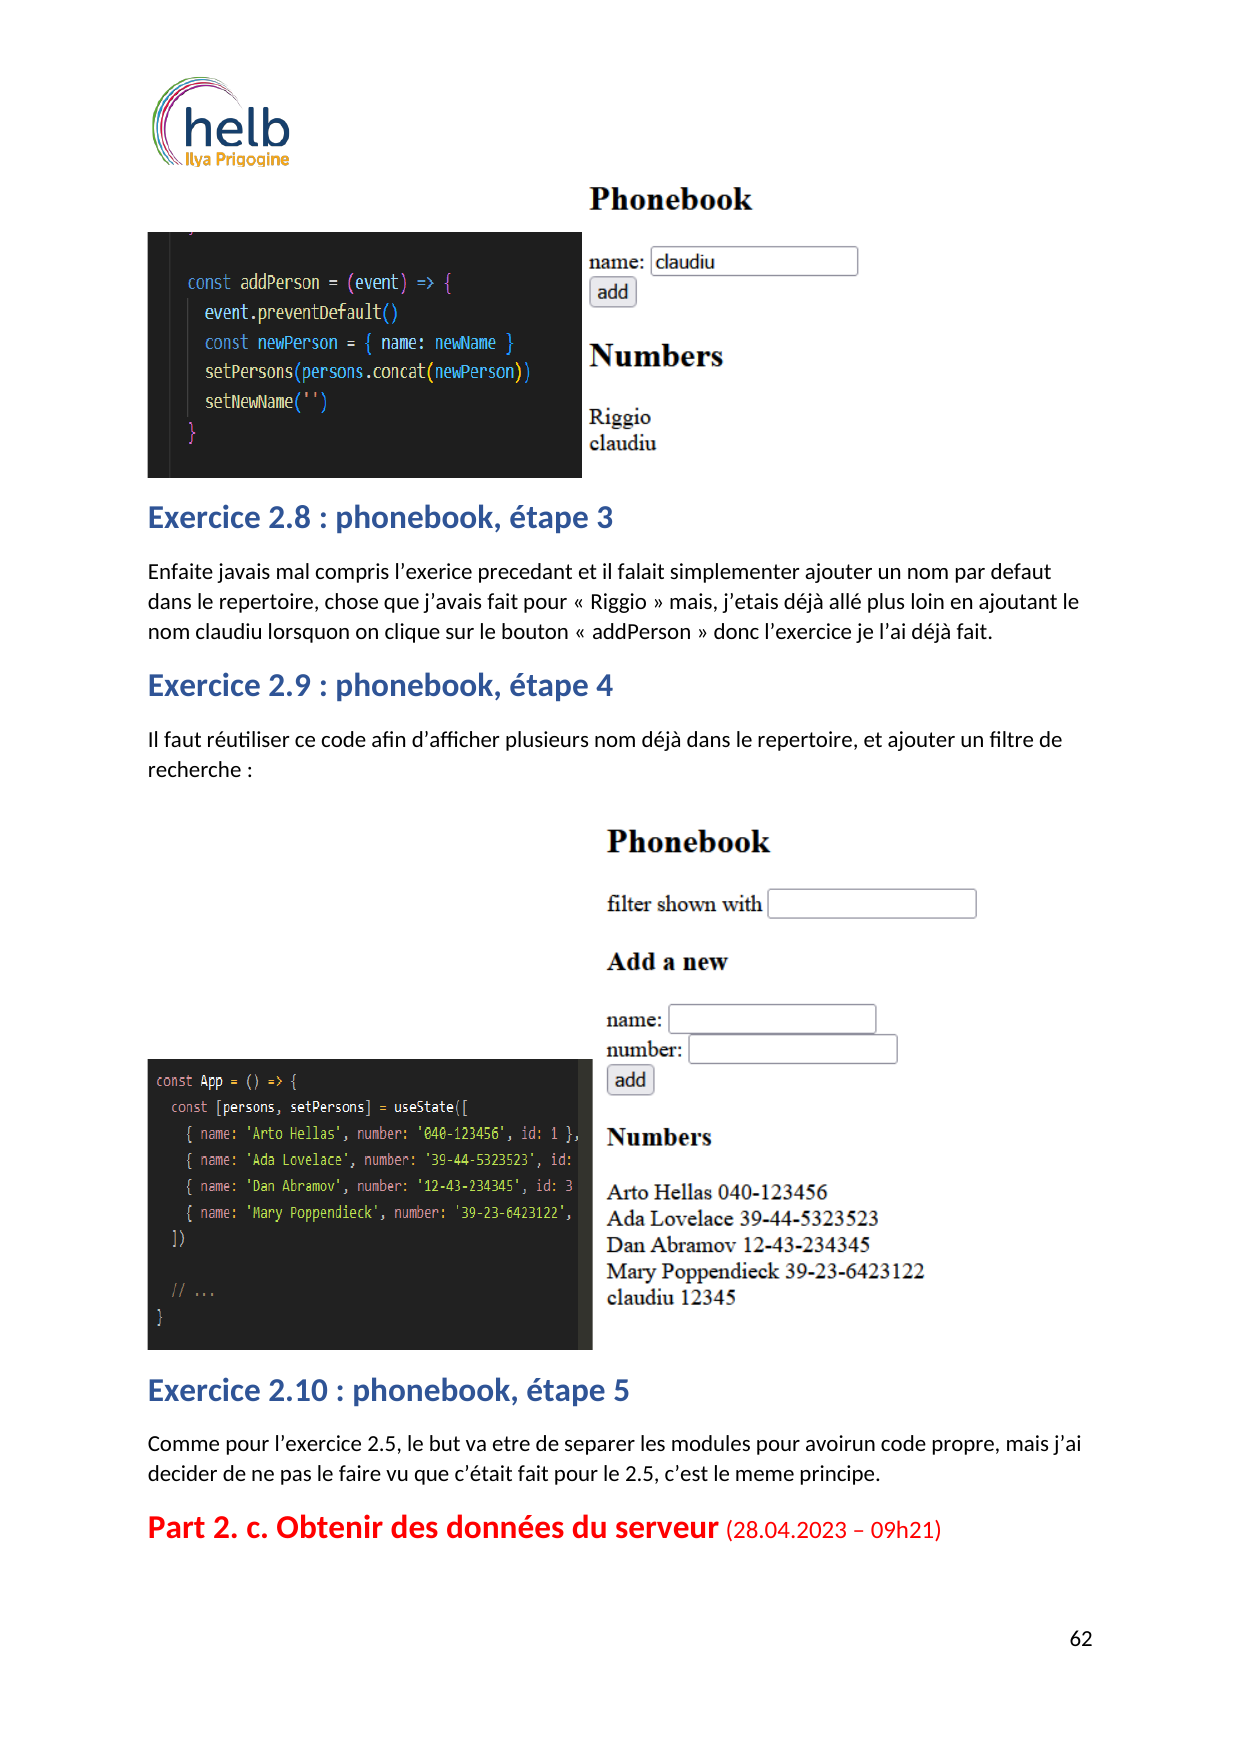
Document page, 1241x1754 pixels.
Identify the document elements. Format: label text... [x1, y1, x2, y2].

picture [147, 1059, 593, 1350]
text Comme pour l’exercice 2.5, le but va etre de separer les modules pour avoirun code propre, mais j’ai decider de ne pas le faire vu que c’était fait pour le 2.5, c’est le meme principe. [148, 1429, 1092, 1487]
text Exercice 2.8 : phonebook, étape 3 [148, 496, 1092, 537]
picture [147, 166, 936, 478]
picture [597, 802, 1071, 1350]
picture [147, 73, 296, 167]
text Exercice 2.10 : phonebook, étape 5 [148, 1368, 1092, 1409]
text Exercice 2.9 : phonebook, étape 4 [148, 664, 1092, 705]
text Part 2. c. Obtenir des données du serveur (28.04.2023 – 09h21) [148, 1506, 1092, 1547]
text Enfaite javais mal compris l’exerice precedant et il falait simplementer ajouter un nom par defaut dans le repertoire, chose que j’avais fait pour « Riggio » mais, j’etais déjà allé plus loin en ajoutant le nom claudiu lorsquon on clique sur le bouton « addPerson » donc l’exercice je l’ai déjà fait. [148, 557, 1092, 646]
text Il faut réutiliser ce code afin d’afficher plusieurs nom déjà dans le repertoire, et ajouter un filtre de recherche : [148, 725, 1092, 783]
